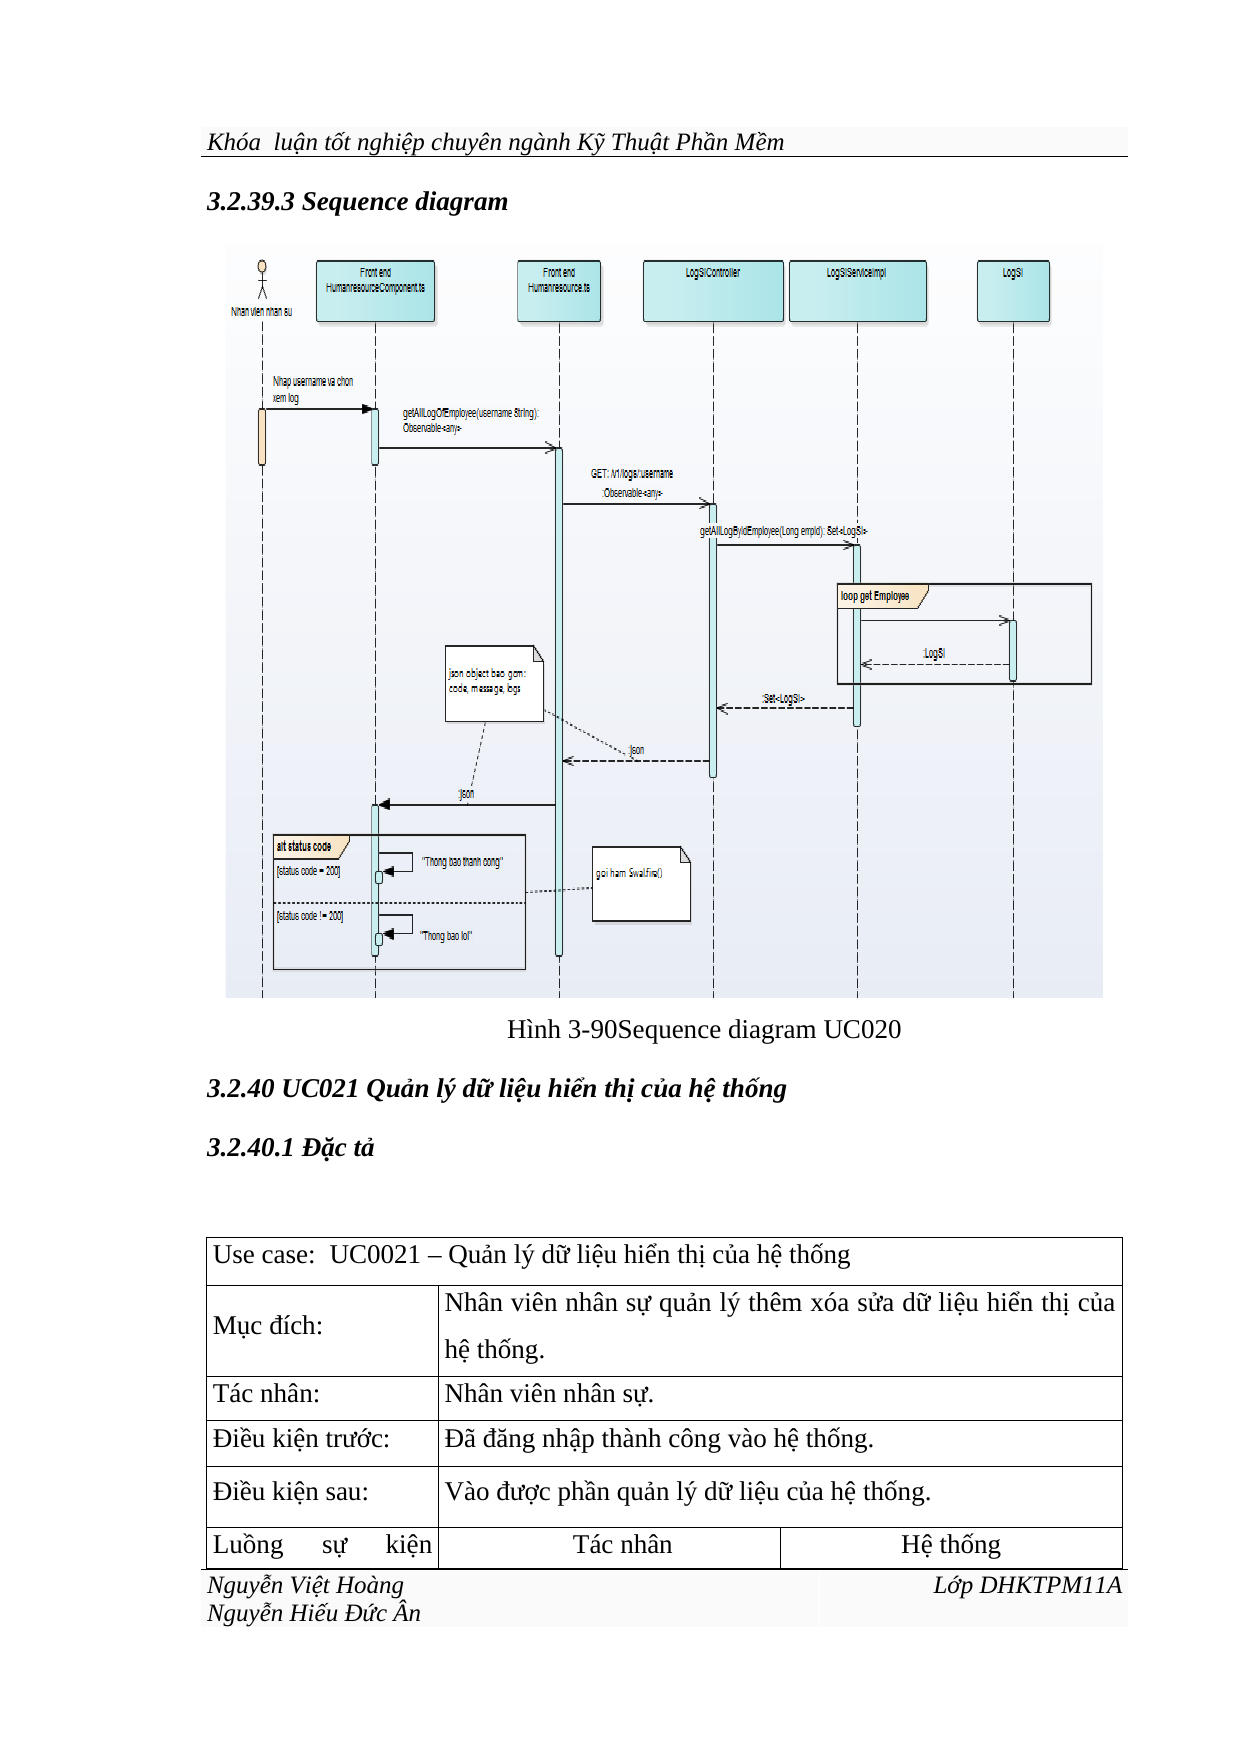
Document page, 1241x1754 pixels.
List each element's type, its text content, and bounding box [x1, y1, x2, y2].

subtitle Đặc tả [207, 1131, 1122, 1163]
table_cell Điều kiện sau: [207, 1467, 438, 1527]
subtitle UC021 Quản lý dữ liệu hiển thị của hệ thống [207, 1072, 1122, 1103]
table_cell Đã đăng nhập thành công vào hệ thống. [439, 1421, 1122, 1466]
picture [225, 244, 1103, 998]
table_header Use case: UC0021 – Quản lý dữ liệu hiển thị của hệ thống [207, 1238, 1122, 1285]
subtitle Sequence diagram [207, 185, 1122, 216]
table_cell Điều kiện trước: [207, 1421, 438, 1466]
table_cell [207, 1528, 438, 1568]
table_cell Mục đích: [207, 1286, 438, 1376]
table_cell Vào được phần quản lý dữ liệu của hệ thống. [439, 1467, 1122, 1527]
table_cell Nhân viên nhân sự. [439, 1377, 1122, 1420]
table_cell Hệ thống [781, 1528, 1122, 1568]
table_cell Tác nhân [439, 1528, 780, 1568]
table_cell Nhân viên nhân sự quản lý thêm xóa sửa dữ liệu hiển thị của hệ thống. [439, 1286, 1122, 1376]
table_cell Tác nhân: [207, 1377, 438, 1420]
text Hình 3-79Sequence diagram UC020 [432, 1013, 1122, 1044]
